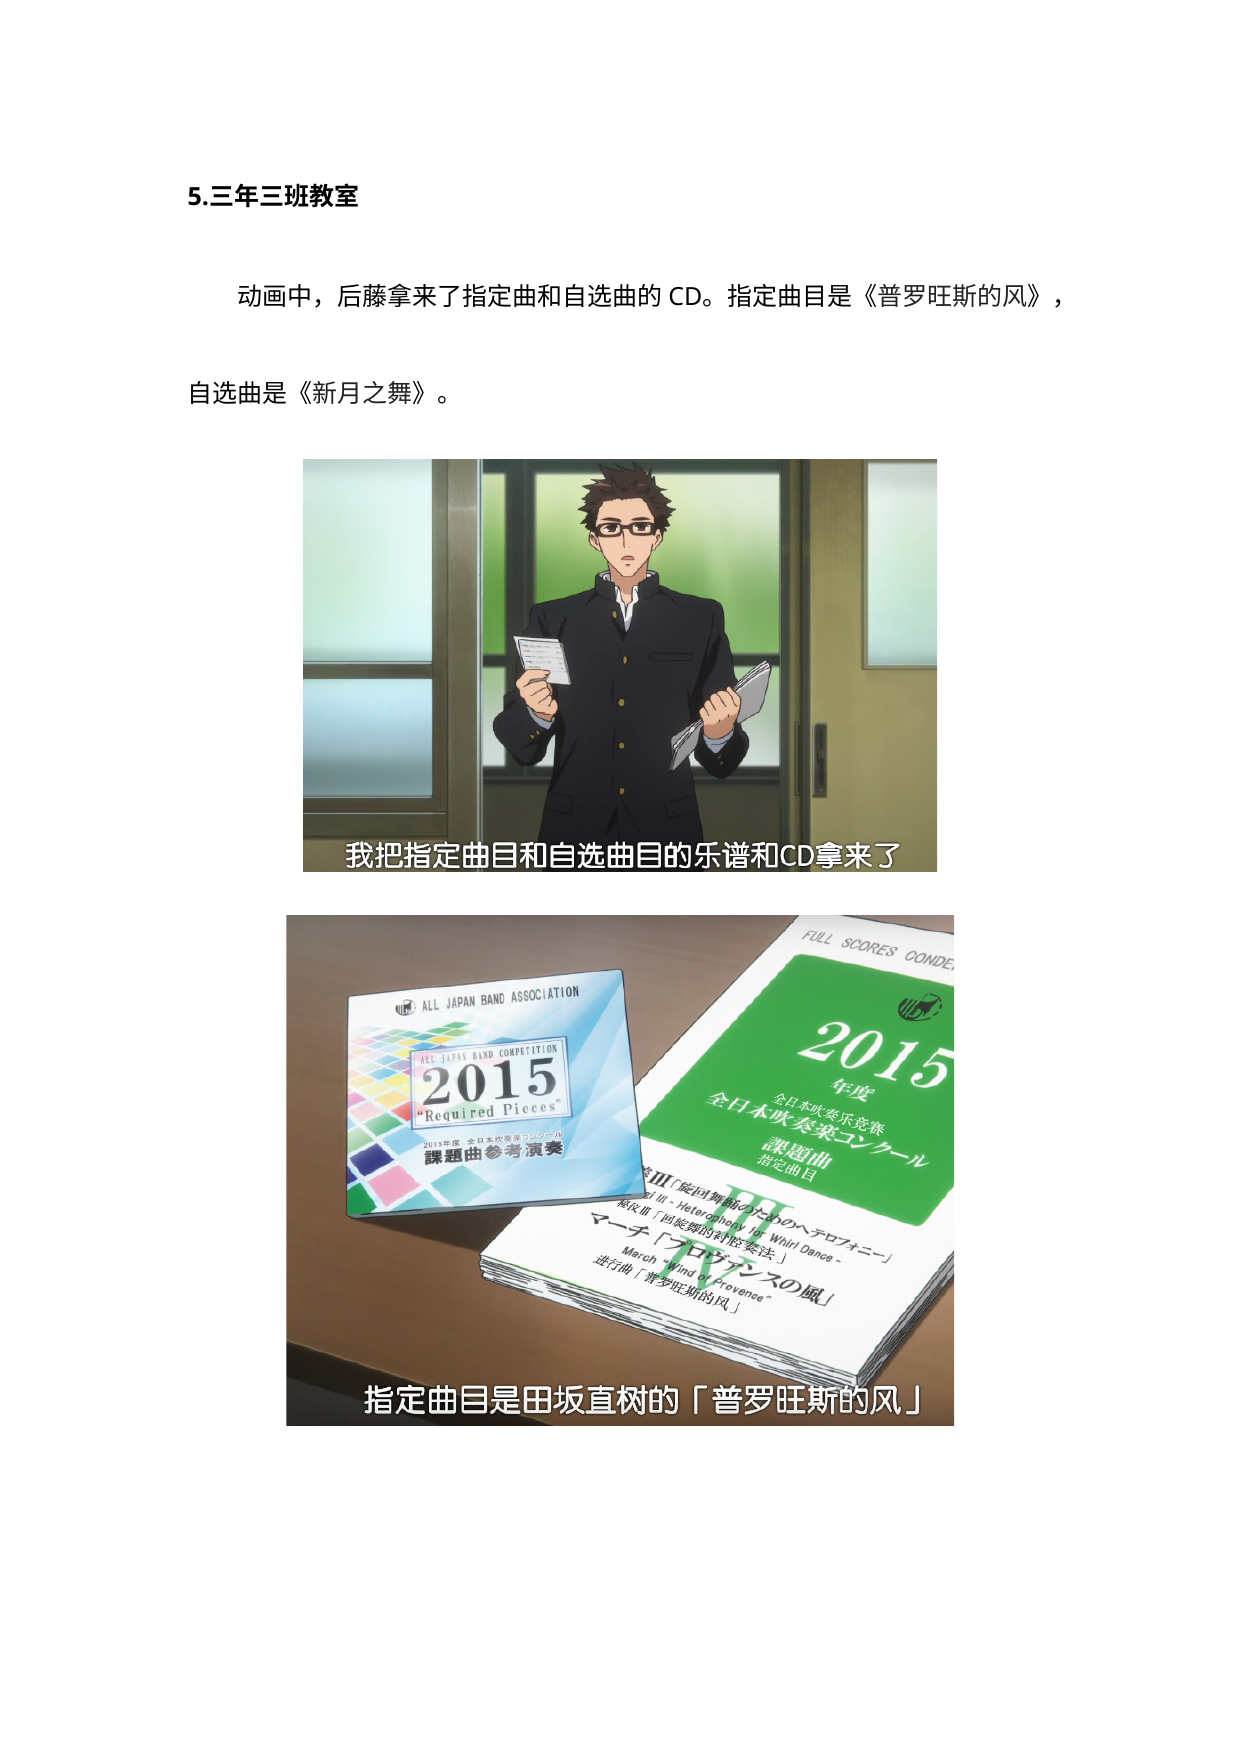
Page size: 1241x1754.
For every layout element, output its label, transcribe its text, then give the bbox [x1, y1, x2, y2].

picture [303, 459, 938, 872]
text 动画中，后藤拿来了指定曲和自选曲的CD。指定曲目是《普罗旺斯的风》，自选曲是《新月之舞》。 [187, 262, 1053, 424]
subtitle 三年三班教室 [187, 162, 1053, 227]
picture [286, 915, 955, 1426]
